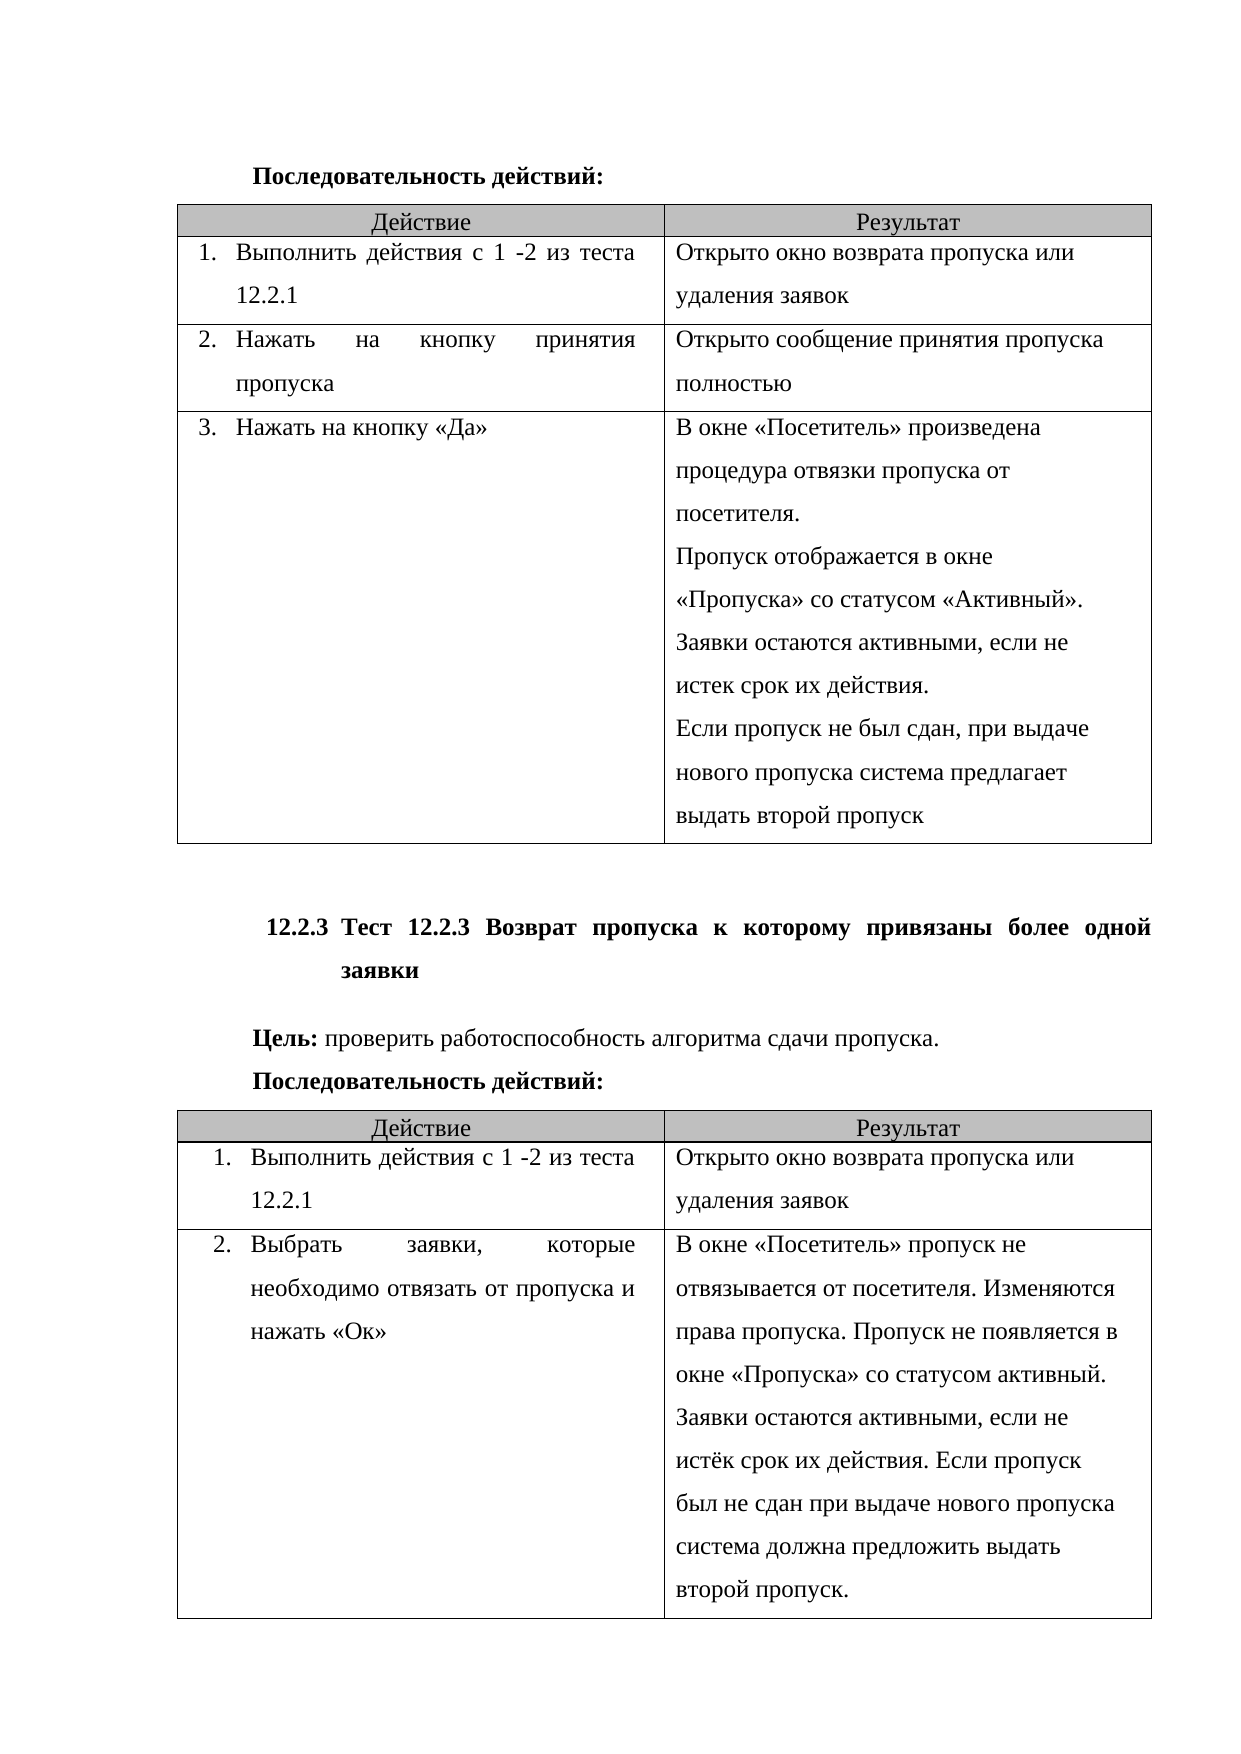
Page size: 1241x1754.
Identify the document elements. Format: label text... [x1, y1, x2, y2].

text Последовательность действий: [177, 161, 1134, 190]
text Цель: проверить работоспособность алгоритма сдачи пропуска. [177, 1023, 1134, 1052]
table_cell Выполнить действия с 1 -2 из теста 12.2.1 [178, 237, 664, 323]
table_cell Нажать на кнопку «Да» [178, 412, 664, 843]
table_cell Открыто окно возврата пропуска или удаления заявок [665, 237, 1151, 323]
table_header Результат [665, 205, 1151, 236]
table_cell Открыто сообщение принятия пропуска полностью [665, 325, 1151, 411]
table_cell Открыто окно возврата пропуска или удаления заявок [665, 1143, 1151, 1228]
table_header Результат [665, 1111, 1151, 1141]
table_header Действие [178, 205, 664, 236]
table_header Действие [178, 1111, 664, 1141]
text Последовательность действий: [177, 1066, 1134, 1095]
table_cell Выполнить действия с 1 -2 из теста 12.2.1 [178, 1143, 664, 1228]
table_cell В окне «Посетитель» произведена процедура отвязки пропуска от посетителя. Пропуск отображается в окне «Пропуска» со статусом «Активный». Заявки остаются активными, если не истек срок их действия. Если пропуск не был сдан, при выдаче нового пропуска система предлагает выдать второй пропуск [665, 412, 1151, 843]
subtitle Тест 12.2.3 Возврат пропуска к которому привязаны более одной заявки [266, 912, 1152, 984]
table_cell Нажать на кнопку принятия пропуска [178, 325, 664, 411]
table_cell В окне «Посетитель» пропуск не отвязывается от посетителя. Изменяются права пропуска. Пропуск не появляется в окне «Пропуска» со статусом активный. Заявки остаются активными, если не истёк срок их действия. Если пропуск был не сдан при выдаче нового пропуска система должна предложить выдать второй пропуск. [665, 1230, 1151, 1618]
table_cell Выбрать заявки, которые необходимо отвязать от пропуска и нажать «Ок» [178, 1230, 664, 1618]
